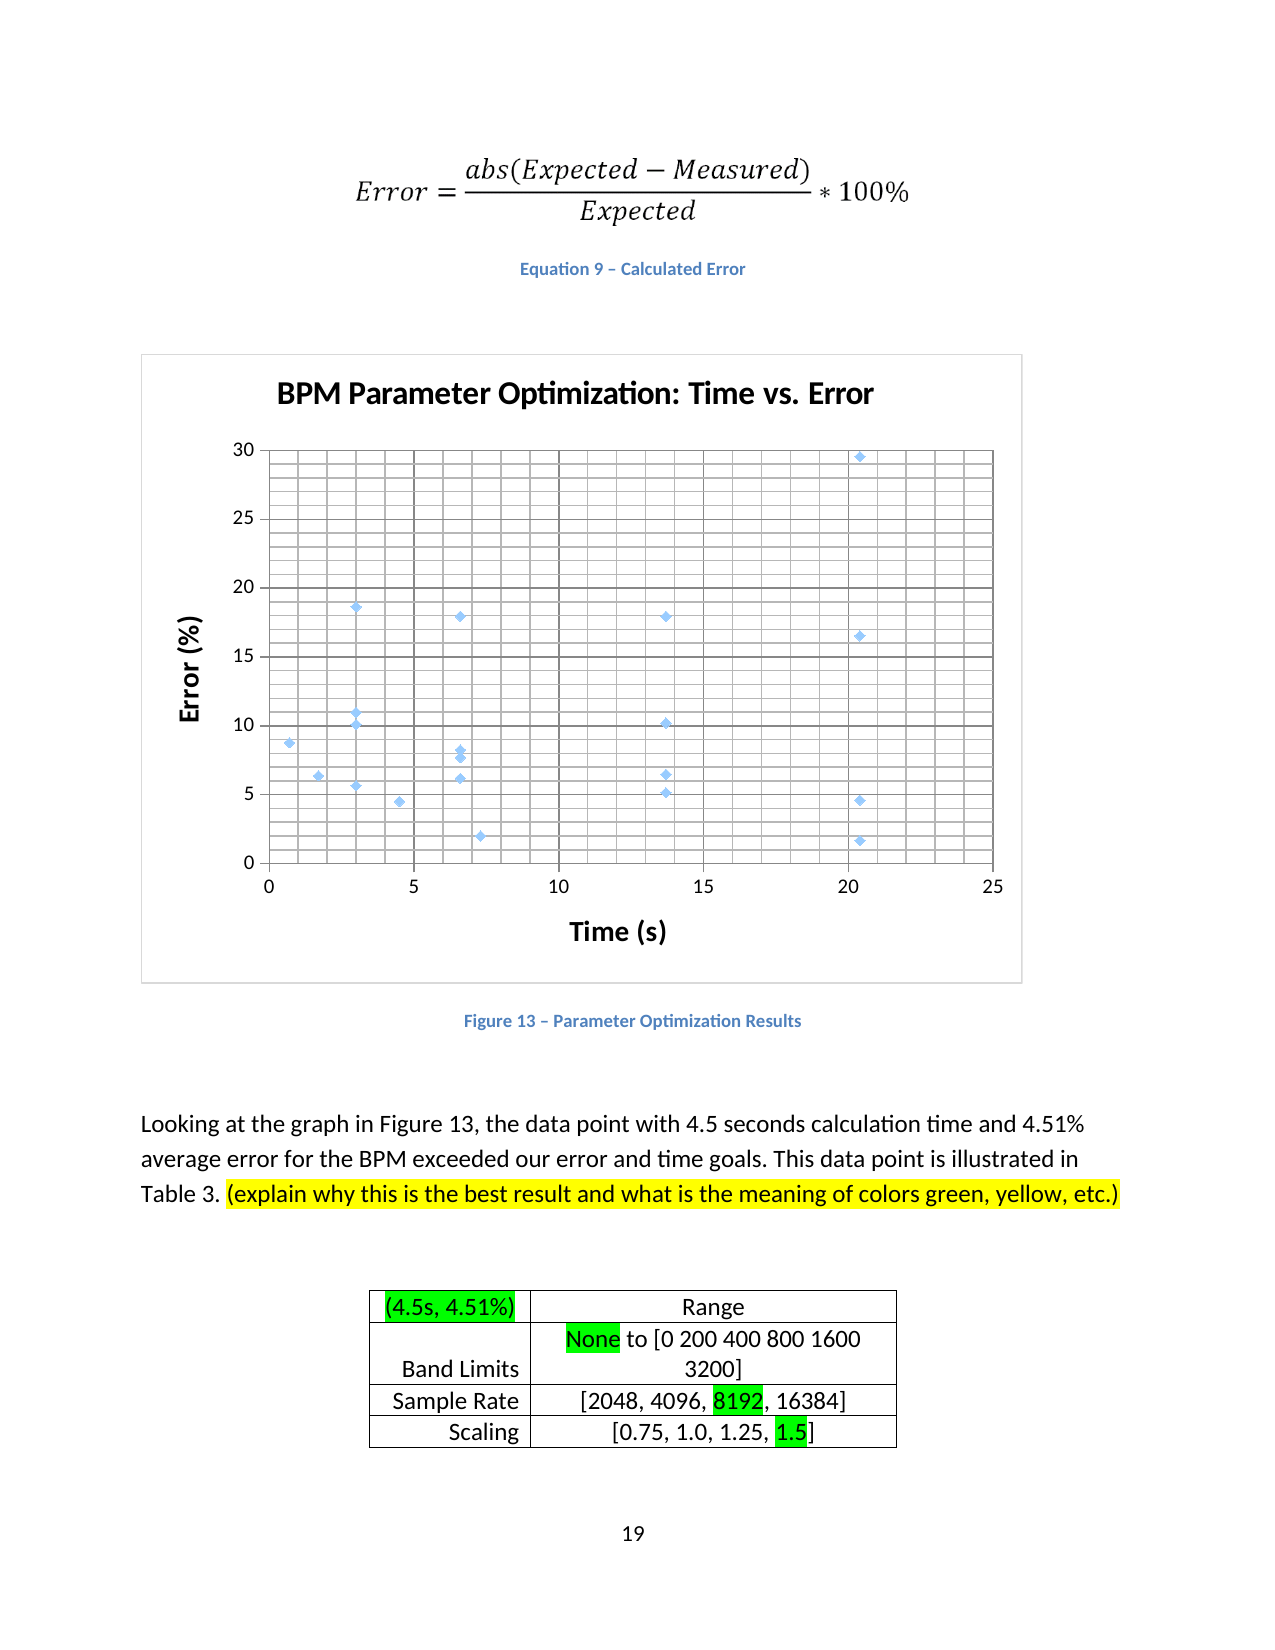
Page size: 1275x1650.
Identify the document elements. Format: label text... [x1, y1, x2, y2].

table_cell Band Limits [370, 1323, 530, 1384]
table_cell [2048, 4096, 8192, 16384] [763, 1385, 896, 1415]
text Looking at the graph in Figure 13, the data point with 4.5 seconds calculation time and 4.51% average error for the BPM exceeded our error and time goals. This data point is illustrated in Table 3. (explain why this is the best result and what is the meaning of colors green, yellow, etc.) [141, 1108, 1125, 1209]
table_cell [0.75, 1.0, 1.25, 1.5] [531, 1416, 775, 1447]
table_header Range [531, 1291, 896, 1322]
table_cell Sample Rate [370, 1385, 530, 1415]
table_cell None to [0 200 400 800 1600 3200] [531, 1323, 896, 1384]
table_cell Scaling [370, 1416, 530, 1447]
table_cell [0.75, 1.0, 1.25, 1.5] [807, 1416, 896, 1447]
text Figure 13 – Parameter Optimization Results [141, 1009, 1125, 1032]
text Equation 9 – Calculated Error [141, 257, 1125, 280]
table_cell [2048, 4096, 8192, 16384] [531, 1385, 713, 1415]
picture [350, 150, 916, 232]
